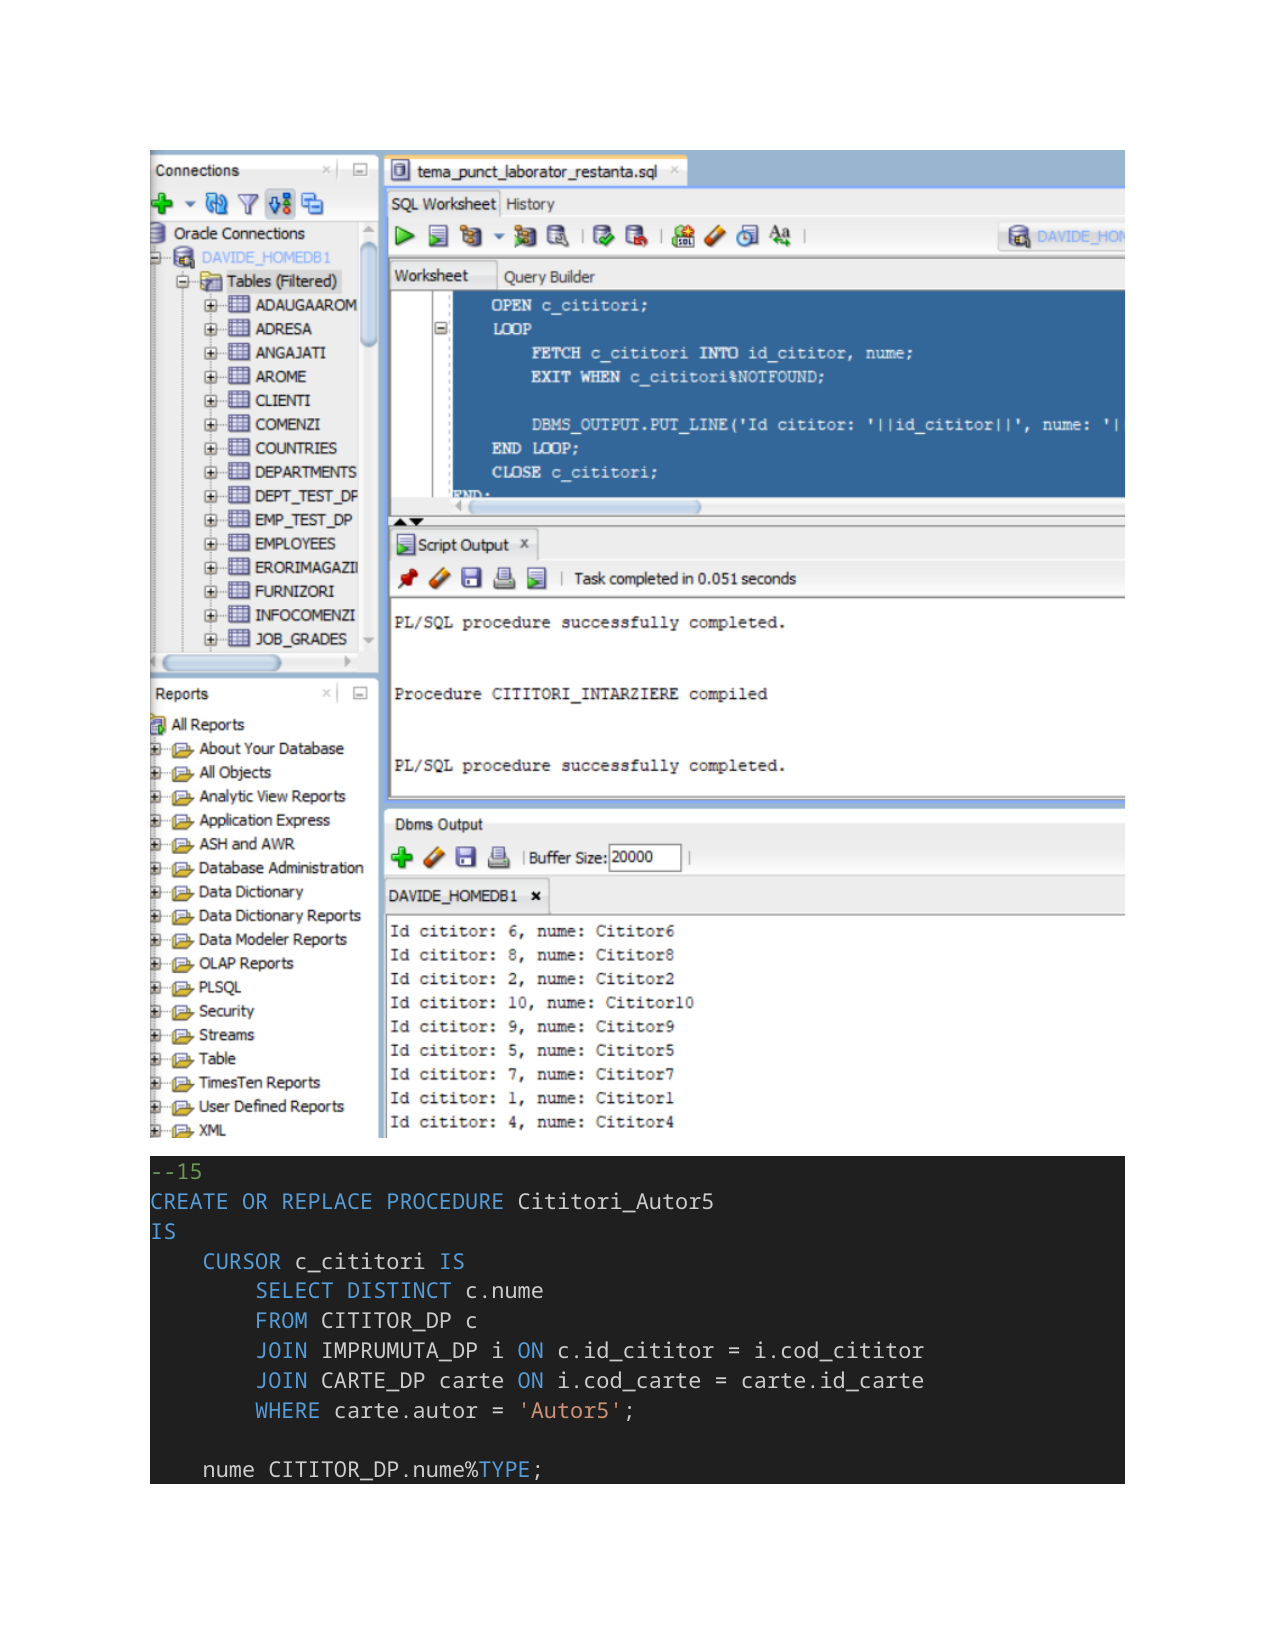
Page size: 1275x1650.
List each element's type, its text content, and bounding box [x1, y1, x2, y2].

text CREATE OR REPLACE PROCEDURE Cititori_Autor5 [150, 1186, 1125, 1216]
picture [150, 150, 1125, 1138]
text SELECT DISTINCT c.nume [150, 1276, 1125, 1305]
text JOIN CARTE_DP carte ON i.cod_carte = carte.id_carte [150, 1365, 1125, 1395]
text FROM CITITOR_DP c [150, 1305, 1125, 1335]
text CURSOR c_cititori IS [150, 1246, 1125, 1276]
text JOIN IMPRUMUTA_DP i ON c.id_cititor = i.cod_cititor [150, 1335, 1125, 1365]
text WHERE carte.autor = 'Autor5'; [150, 1395, 1125, 1424]
text nume CITITOR_DP.nume%TYPE; [150, 1454, 1125, 1484]
text --15 [150, 1156, 1125, 1186]
text IS [150, 1216, 1125, 1246]
